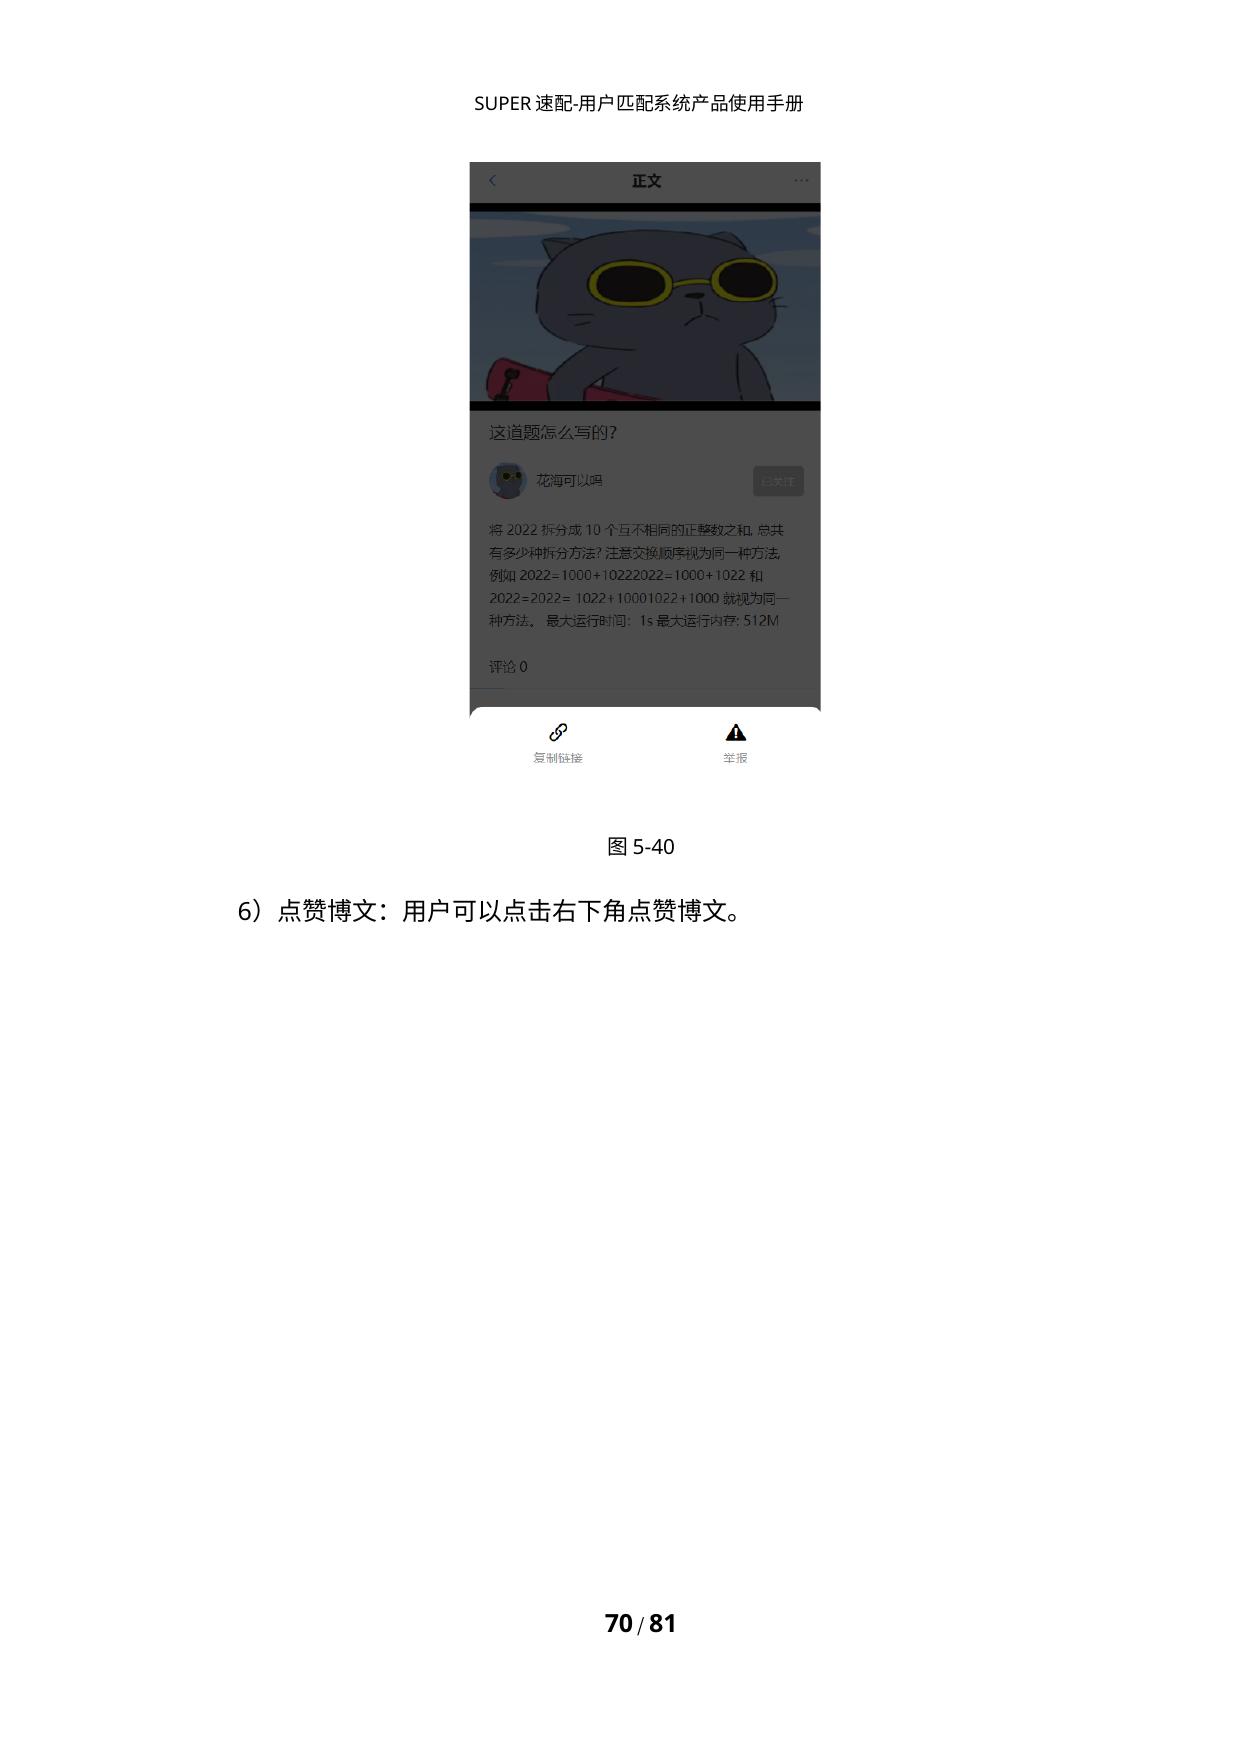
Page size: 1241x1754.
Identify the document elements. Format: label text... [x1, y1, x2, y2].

text 图 5-40 [187, 829, 1053, 861]
text 6）点赞博文：用户可以点击右下角点赞博文。 [187, 877, 1053, 942]
picture [469, 162, 821, 782]
